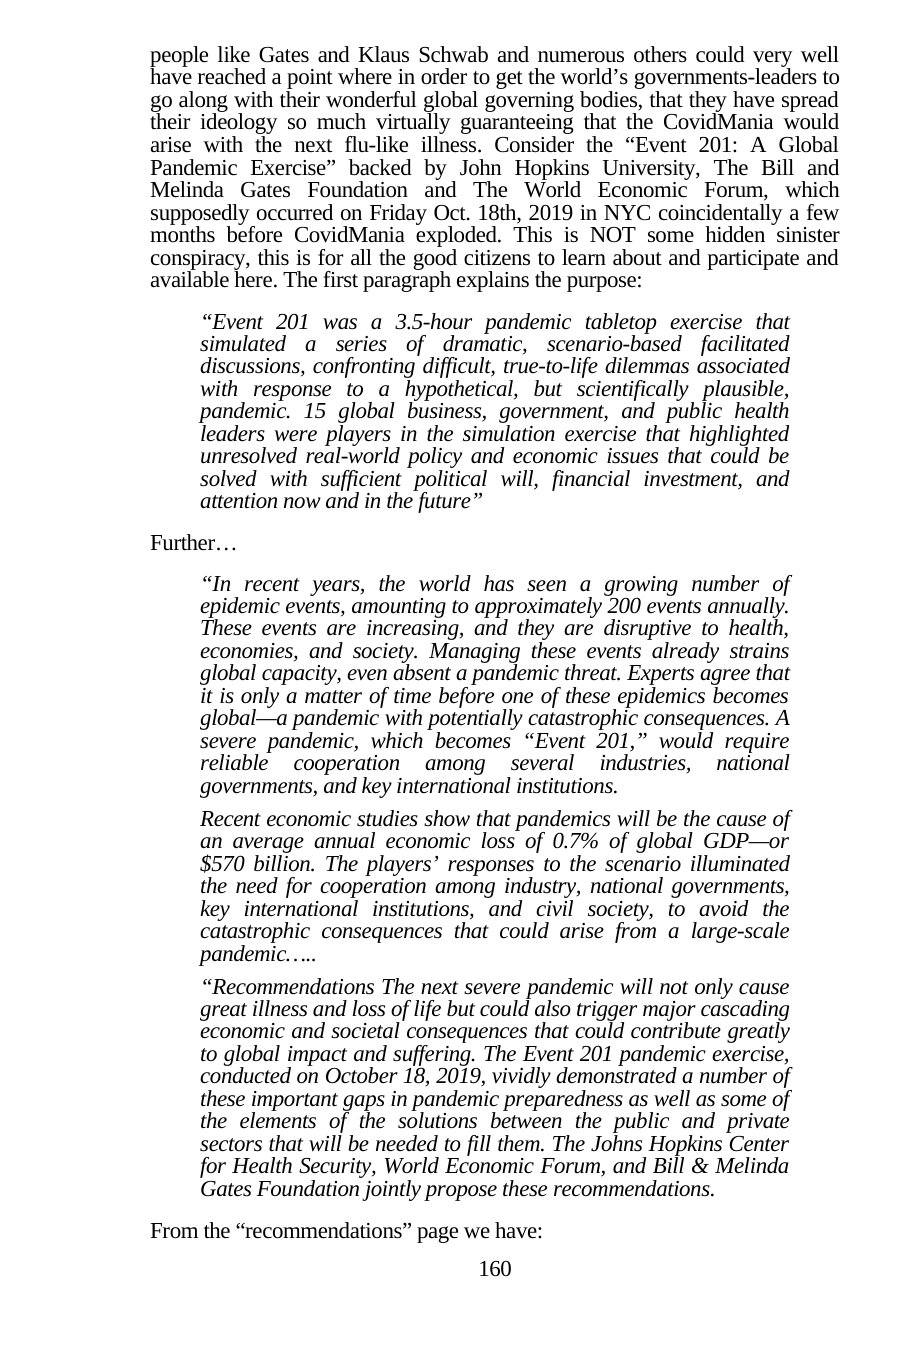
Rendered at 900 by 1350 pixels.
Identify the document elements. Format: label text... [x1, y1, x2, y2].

text “Event 201 was a 3.5-hour pandemic tabletop exercise that simulated a series of dramatic, scenario-based facilitated discussions, confronting difficult, true-to-life dilemmas associated with response to a hypothetical, but scientifically plausible, pandemic. 15 global business, government, and public health leaders were players in the simulation exercise that highlighted unresolved real-world policy and economic issues that could be solved with sufficient political will, financial investment, and attention now and in the future” [200, 311, 790, 513]
text “In recent years, the world has seen a growing number of epidemic events, amounting to approximately 200 events annually. These events are increasing, and they are disruptive to health, economies, and society. Managing these events already strains global capacity, even absent a pandemic threat. Experts agree that it is only a matter of time before one of these epidemics becomes global—a pandemic with potentially catastrophic consequences. A severe pandemic, which becomes “Event 201,” would require reliable cooperation among several industries, national governments, and key international institutions. [200, 573, 790, 798]
text “Recommendations The next severe pandemic will not only cause great illness and loss of life but could also trigger major cascading economic and societal consequences that could contribute greatly to global impact and suffering. The Event 201 pandemic exercise, conducted on October 18, 2019, vividly demonstrated a number of these important gaps in pandemic preparedness as well as some of the elements of the solutions between the public and private sectors that will be needed to fill them. The Johns Hopkins Center for Health Security, World Economic Forum, and Bill & Melinda Gates Foundation jointly propose these recommendations. [200, 977, 790, 1201]
text From the “recommendations” page we have: [150, 1220, 840, 1243]
text Further… [150, 532, 840, 555]
text Recent economic studies show that pandemics will be the cause of an average annual economic loss of 0.7% of global GDP—or $570 billion. The players’ responses to the scenario illuminated the need for cooperation among industry, national governments, key international institutions, and civil society, to avoid the catastrophic consequences that could arise from a large-scale pandemic….. [200, 809, 790, 966]
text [150, 45, 840, 292]
